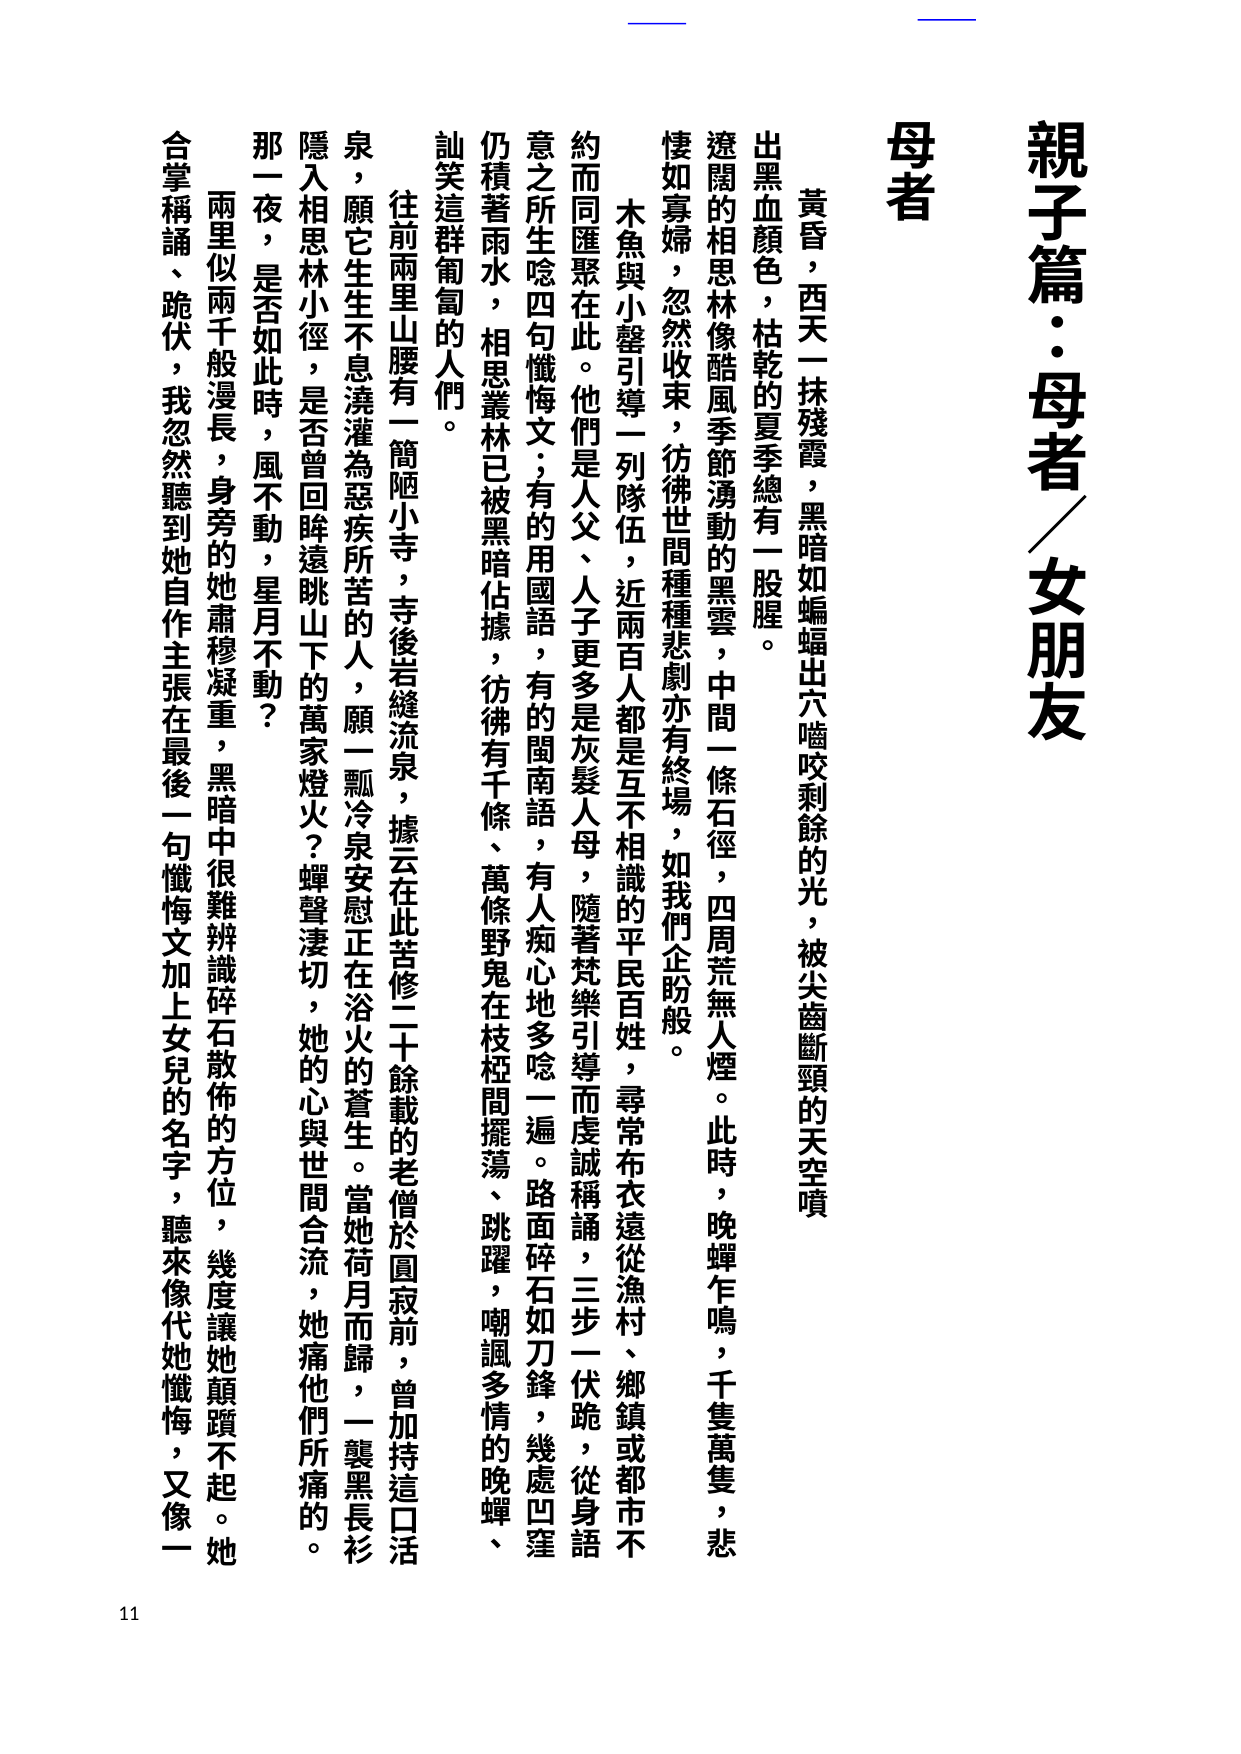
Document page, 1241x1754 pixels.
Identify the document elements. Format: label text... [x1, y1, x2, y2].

text 黃昏，西天一抹殘霞，黑暗如蝙蝠出穴嚙咬剩餘的光，被尖齒斷頸的天空噴 [791, 188, 836, 1600]
text 往前兩里山腰有一簡陋小寺，寺後岩縫流泉，據云在此苦修二十餘載的老僧於圓寂前，曾加持這口活泉，願它生生不息澆灌為惡疾所苦的人，願一瓢冷泉安慰正在浴火的蒼生。當她荷月而歸，一襲黑長衫隱入相思林小徑，是否曾回眸遠眺山下的萬家燈火？蟬聲淒切，她的心與世間合流，她痛他們所痛的。那一夜， 是否如此時，風不動，星月不動？ [246, 130, 427, 1566]
text 木魚與小罄引導一列隊伍，近兩百人都是互不相識的平民百姓，尋常布衣遠從漁村、鄉鎮或都市不約而同匯聚在此。他們是人父、人子更多是灰髮人母，隨著梵樂引導而虔誠稱誦，三步一伏跪，從身語意之所生唸四句懺悔文；有的用國語，有的閩南語，有人痴心地多唸一遍。路面碎石如刀鋒，幾處凹窪仍積著雨水， 相思叢林已被黑暗佔據，彷彿有千條、萬條野鬼在枝椏間擺蕩、跳躍，嘲諷多情的晚蟬、訕笑這群匍匐的人們。 [428, 130, 654, 1559]
text 出黑血顏色，枯乾的夏季總有一股腥。 [745, 130, 791, 1600]
subtitle 母者 [873, 118, 949, 1600]
text 遼闊的相思林像酷風季節湧動的黑雲，中間一條石徑，四周荒無人煙。此時，晚蟬乍鳴，千隻萬隻，悲悽如寡婦，忽然收束，彷彿世間種種悲劇亦有終場，如我們企盼般。 [654, 130, 745, 1559]
subtitle 親子篇：母者／女朋友 [1013, 118, 1103, 1600]
